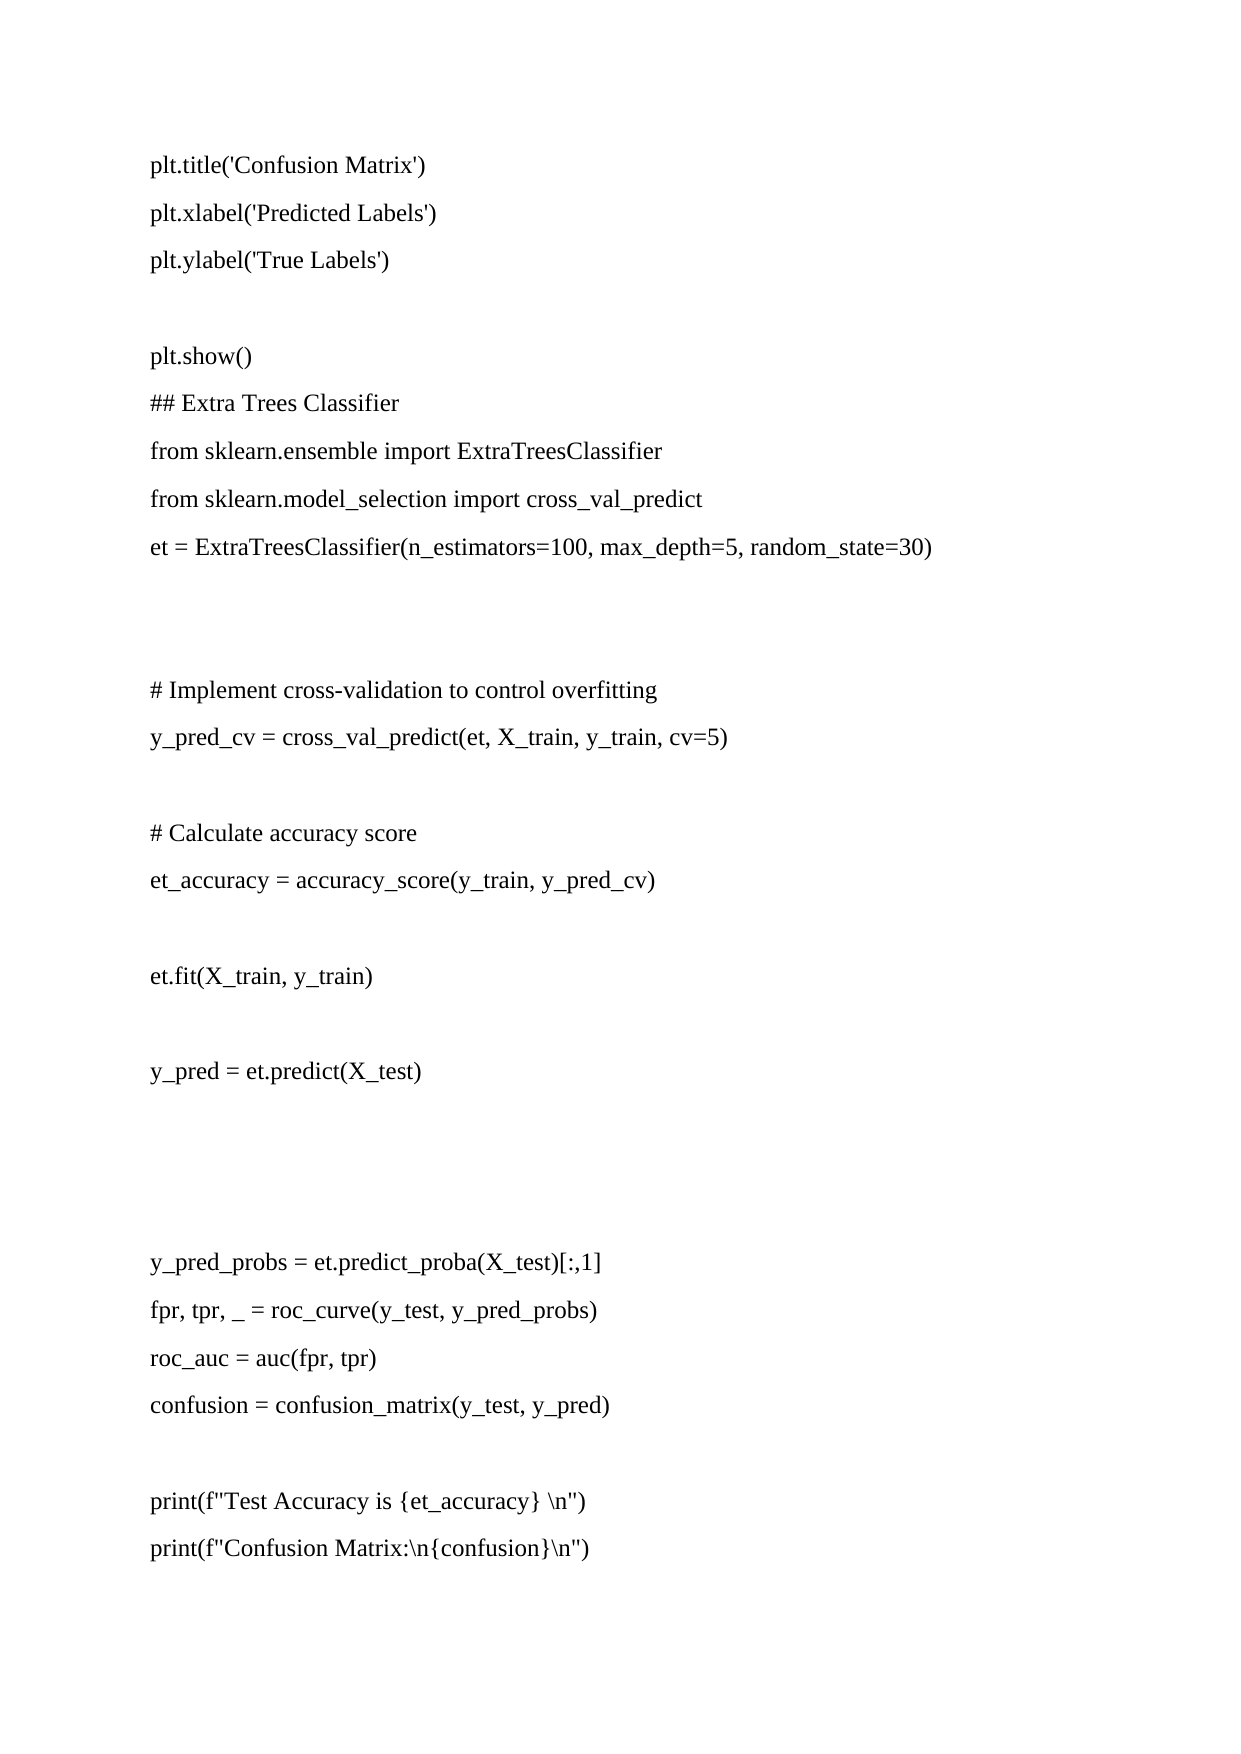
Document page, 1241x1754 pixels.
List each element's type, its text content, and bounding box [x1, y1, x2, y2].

text confusion = confusion_matrix(y_test, y_pred) [150, 1390, 1090, 1419]
text roc_auc = auc(fpr, tpr) [150, 1343, 1090, 1371]
text plt.xlabel('Predicted Labels') [150, 198, 1090, 226]
text print(f"Confusion Matrix:\n{confusion}\n") [150, 1533, 1090, 1562]
text # Calculate accuracy score [150, 818, 1090, 847]
text y_pred = et.predict(X_test) [150, 1056, 1090, 1085]
text et.fit(X_train, y_train) [150, 961, 1090, 990]
text y_pred_probs = et.predict_proba(X_test)[:,1] [150, 1247, 1090, 1276]
text plt.ylabel('True Labels') [150, 245, 1090, 274]
text et = ExtraTreesClassifier(n_estimators=100, max_depth=5, random_state=30) [150, 532, 1090, 560]
text # Implement cross-validation to control overfitting [150, 675, 1090, 703]
text plt.title('Confusion Matrix') [150, 150, 1090, 179]
text from sklearn.ensemble import ExtraTreesClassifier [150, 436, 1090, 465]
text et_accuracy = accuracy_score(y_train, y_pred_cv) [150, 866, 1090, 894]
text from sklearn.model_selection import cross_val_predict [150, 484, 1090, 513]
text ## Extra Trees Classifier [150, 388, 1090, 417]
text print(f"Test Accuracy is {et_accuracy} \n") [150, 1486, 1090, 1514]
text y_pred_cv = cross_val_predict(et, X_train, y_train, cv=5) [150, 722, 1090, 751]
text plt.show() [150, 341, 1090, 369]
text fpr, tpr, _ = roc_curve(y_test, y_pred_probs) [150, 1295, 1090, 1324]
